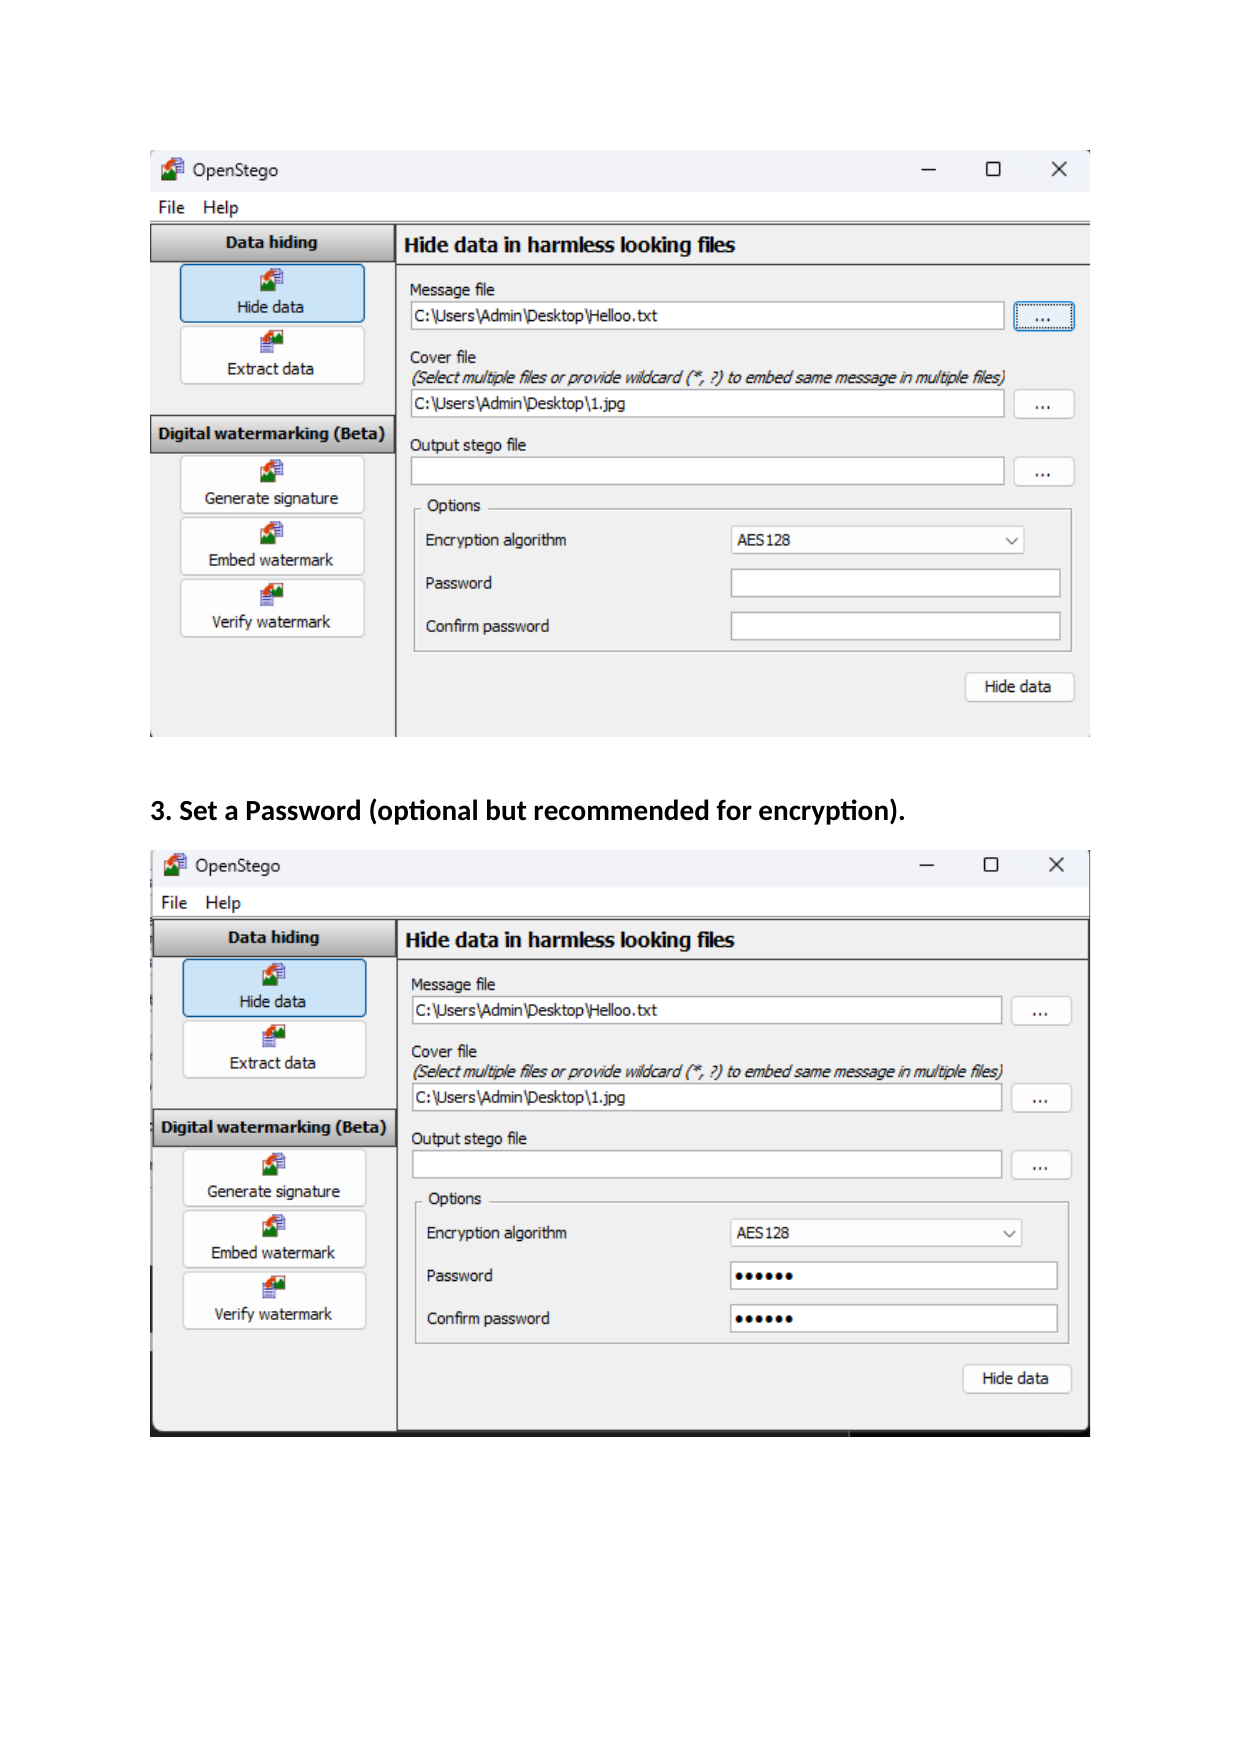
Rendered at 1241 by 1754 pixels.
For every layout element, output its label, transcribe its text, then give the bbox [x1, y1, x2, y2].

picture [150, 850, 1091, 1437]
text 3. Set a Password (optional but recommended for encryption). [150, 792, 1090, 828]
picture [150, 150, 1091, 737]
